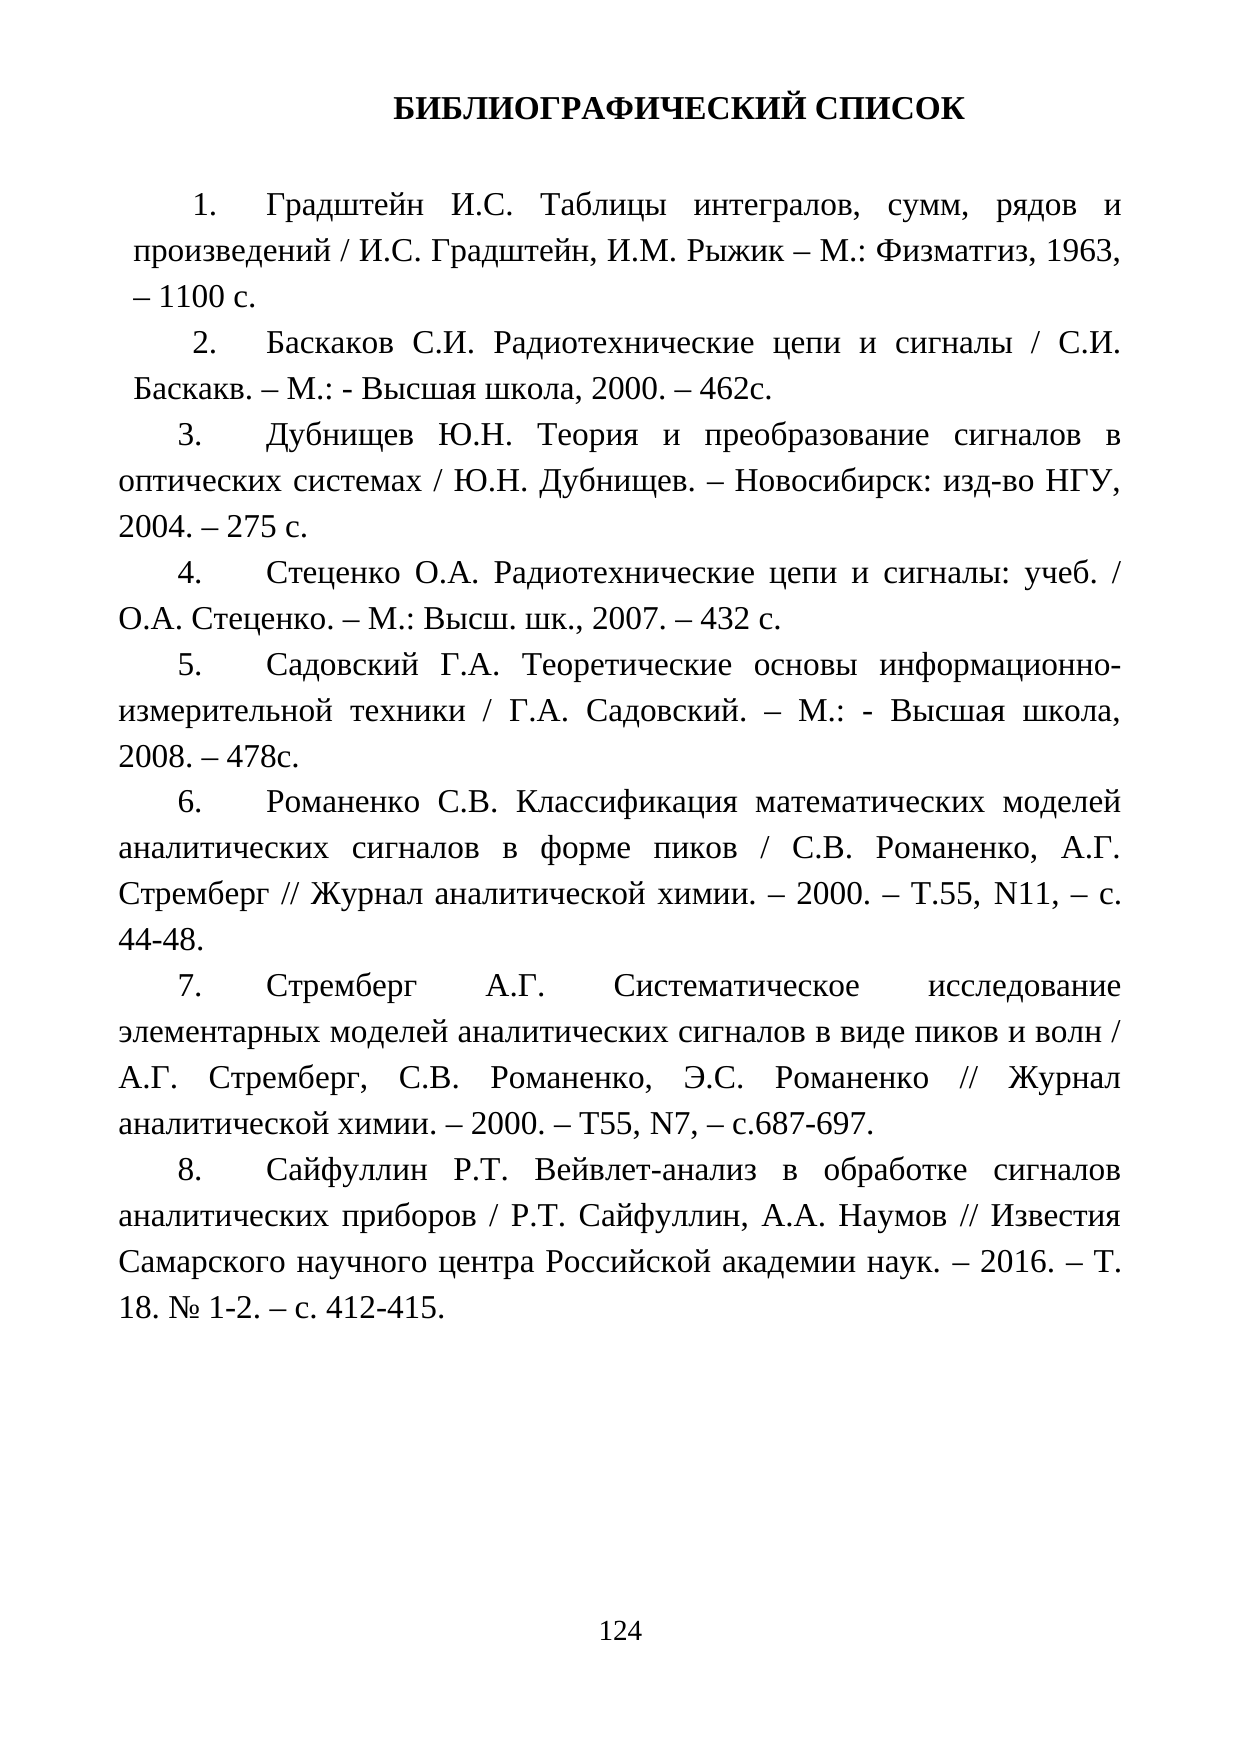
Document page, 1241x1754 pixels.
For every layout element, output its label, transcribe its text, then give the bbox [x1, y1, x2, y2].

text Романенко С.В. Классификация математических моделей аналитических сигналов в форме пиков / С.В. Романенко, А.Г. Стремберг // Журнал аналитической химии. – 2000. – Т.55, N11, – с. 44-48. [118, 782, 1122, 958]
text Сайфуллин Р.Т. Вейвлет-анализ в обработке сигналов аналитических приборов / Р.Т. Сайфуллин, А.А. Наумов // Известия Самарского научного центра Российской академии наук. – 2016. – Т. 18. № 1-2. – c. 412-415. [118, 1149, 1122, 1325]
text Стеценко О.А. Радиотехнические цепи и сигналы: учеб. / О.А. Стеценко. – М.: Высш. шк., 2007. – 432 с. [118, 552, 1122, 636]
text Садовский Г.А. Теоретические основы информационно-измерительной техники / Г.А. Садовский. – М.: - Высшая школа, 2008. – 478с. [118, 644, 1122, 774]
list Баскаков С.И. Радиотехнические цепи и сигналы / С.И. Баскакв. – М.: - Высшая школа, 2000. – 462с. [133, 322, 1122, 407]
text Стремберг А.Г. Систематическое исследование элементарных моделей аналитических сигналов в виде пиков и волн / А.Г. Стремберг, С.В. Романенко, Э.С. Романенко // Журнал аналитической химии. – 2000. – Т55, N7, – с.687-697. [118, 966, 1122, 1142]
list Градштейн И.С. Таблицы интегралов, сумм, рядов и произведений / И.С. Градштейн, И.М. Рыжик – М.: Физматгиз, 1963, – 1100 с. [133, 184, 1122, 315]
list Библиографический список [236, 89, 1122, 127]
text Дубнищев Ю.Н. Теория и преобразование сигналов в оптических системах / Ю.Н. Дубнищев. – Новосибирск: изд-во НГУ, 2004. – 275 с. [118, 414, 1122, 544]
